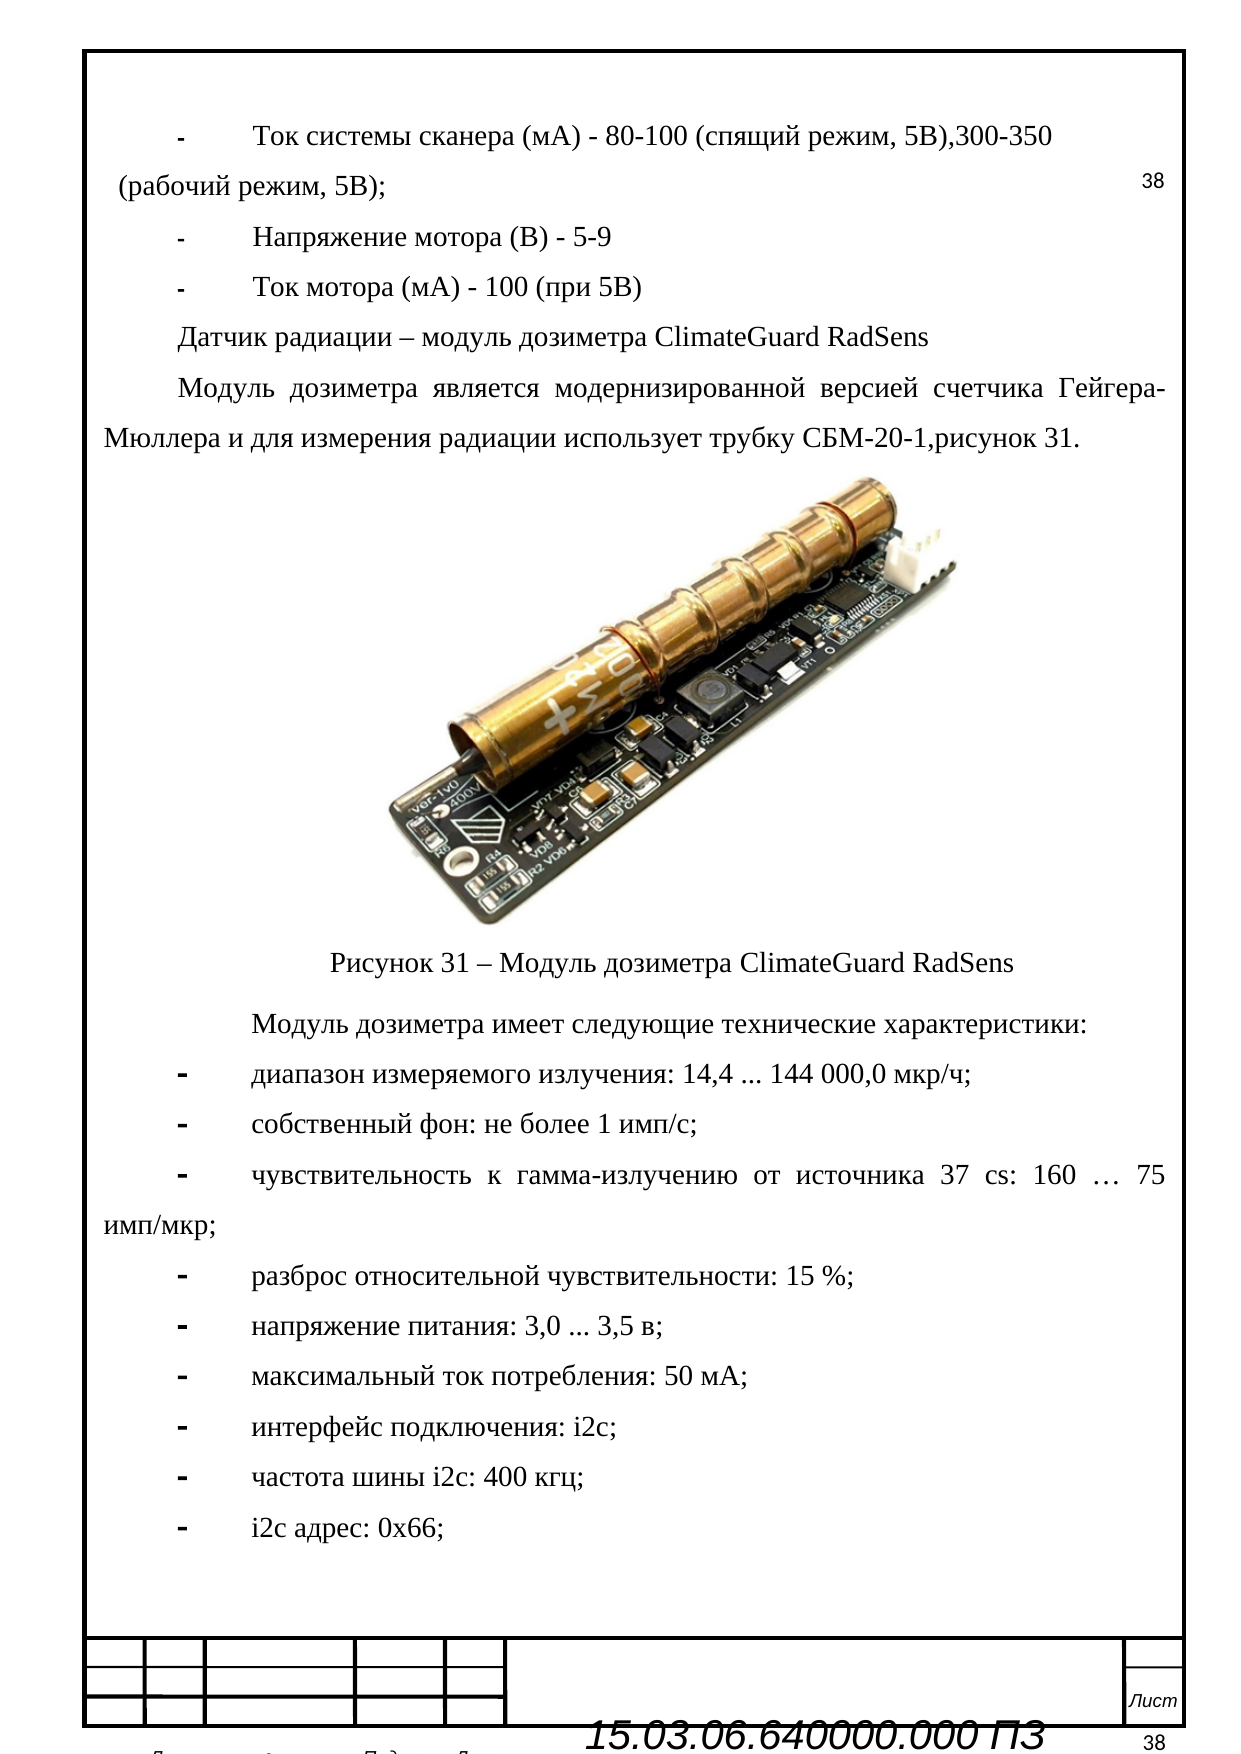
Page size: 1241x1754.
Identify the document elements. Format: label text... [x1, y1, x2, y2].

text Модуль дозиметра имеет следующие технические характеристики: [103, 1006, 1166, 1039]
list Напряжение мотора (В) - 5-9 [177, 219, 1166, 252]
list максимальный ток потребления: 50 мA; [103, 1358, 1166, 1392]
list чувствительность к гамма-излучению от источника 37 cs: 160 … 75 имп/мкр; [103, 1157, 1166, 1241]
list Ток мотора (мА) - 100 (при 5В) [177, 269, 1166, 303]
list собственный фон: не более 1 имп/с; [103, 1107, 1166, 1140]
picture [380, 470, 964, 931]
list диапазон измеряемого излучения: 14,4 ... 144 000,0 мкр/ч; [103, 1056, 1166, 1090]
list частота шины i2c: 400 кгц; [103, 1459, 1166, 1493]
list Ток системы сканера (мА) - 80-100 (спящий режим, 5В),300-350 (рабочий режим, 5В); [118, 118, 1166, 202]
text Датчик радиации – модуль дозиметра ClimateGuard RadSens [103, 319, 1166, 353]
list напряжение питания: 3,0 ... 3,5 в; [103, 1308, 1166, 1342]
text Рисунок 31 – Модуль дозиметра ClimateGuard RadSens [103, 945, 1166, 978]
list i2c адрес: 0x66; [103, 1510, 1166, 1543]
text Модуль дозиметра является модернизированной версией счетчика Гейгера-Мюллера и для измерения радиации использует трубку СБМ-20-1,рисунок 31. [103, 370, 1166, 453]
list разброс относительной чувствительности: 15 %; [103, 1258, 1166, 1291]
list интерфейс подключения: i2c; [103, 1409, 1166, 1443]
